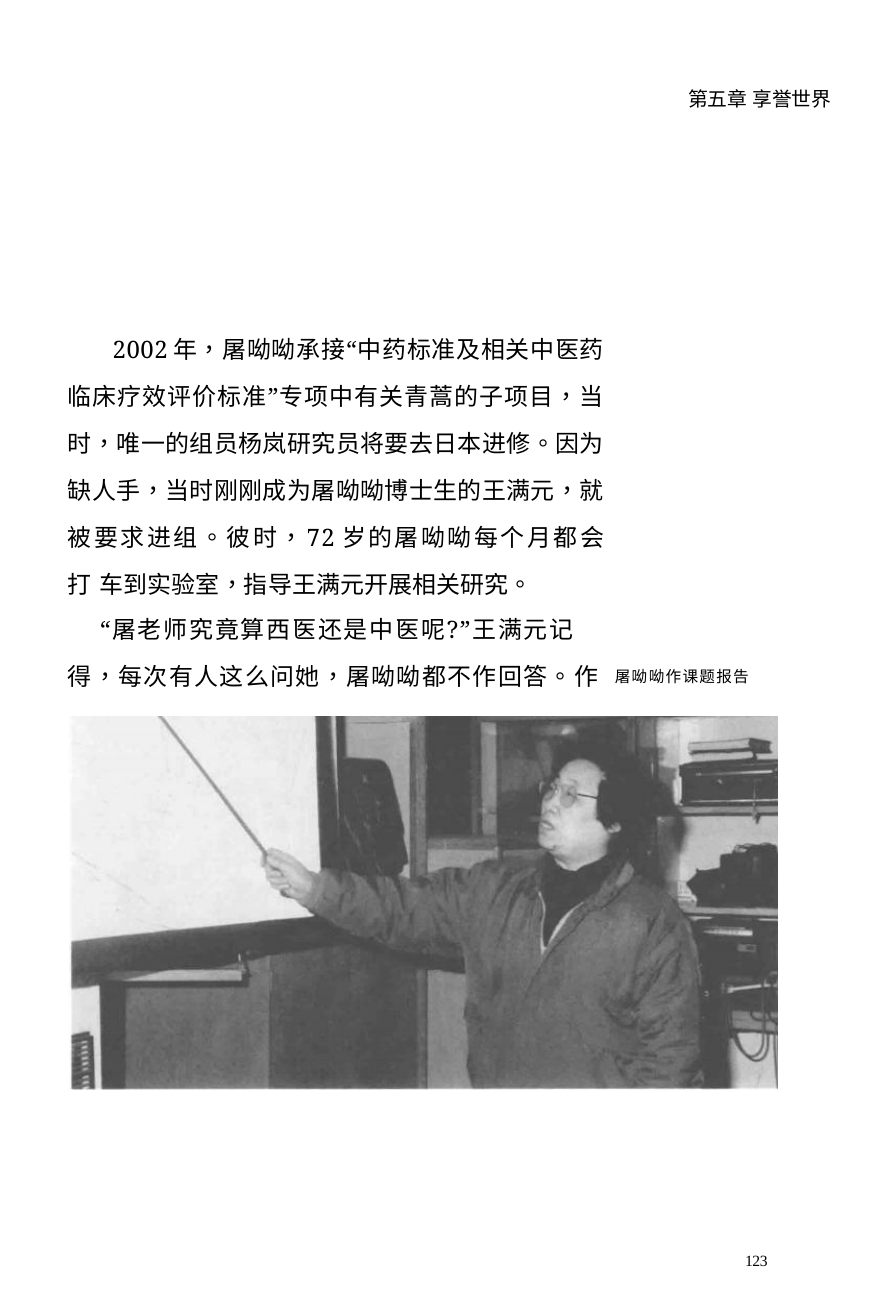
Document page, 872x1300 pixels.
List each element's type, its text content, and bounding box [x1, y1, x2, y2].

text “屠老师究竟算西医还是中医呢?”王满元记 [99, 615, 831, 644]
text 第五章 享誉世界 [68, 87, 831, 112]
text 得，每次有人这么问她，屠呦呦都不作回答。作 屠呦呦作课题报告 [68, 662, 831, 691]
picture [68, 716, 778, 1090]
text 2002年，屠呦呦承接“中药标准及相关中医药 临床疗效评价标准”专项中有关青蒿的子项目，当 时，唯一的组员杨岚研究员将要去日本进修。因为 缺人手，当时刚刚成为屠呦呦博士生的王满元，就 被要求进组。彼时，72岁的屠呦呦每个月都会打 车到实验室，指导王满元开展相关研究。 [68, 333, 604, 600]
